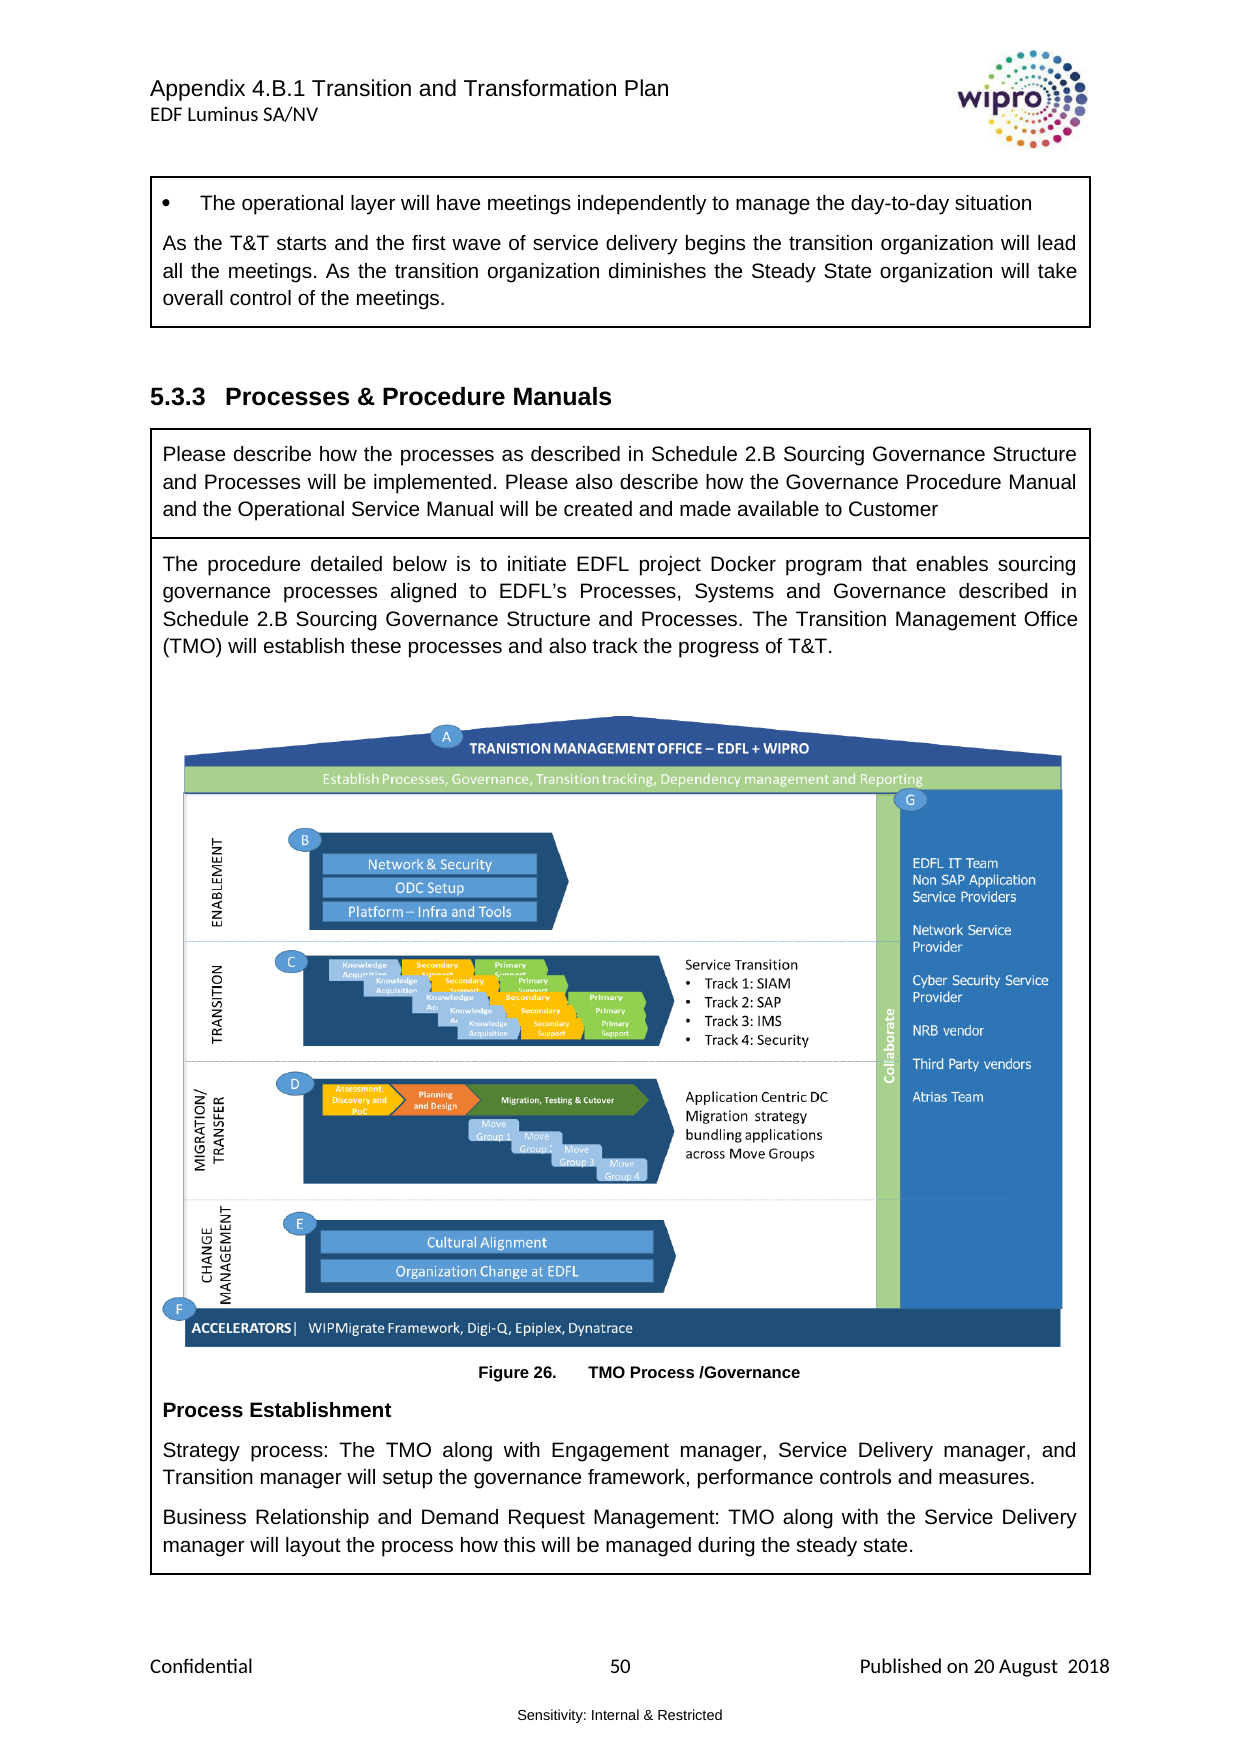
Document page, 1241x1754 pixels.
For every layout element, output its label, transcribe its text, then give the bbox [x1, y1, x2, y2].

subtitle Processes & Procedure Manuals [150, 382, 1090, 411]
picture [943, 48, 1091, 151]
picture [162, 716, 1063, 1347]
table_header Please describe how the processes as described in Schedule 2.B Sourcing Governance Structure and Processes will be implemented. Please also describe how the Governance Procedure Manual and the Operational Service Manual will be created and made available to Customer [152, 430, 1089, 537]
